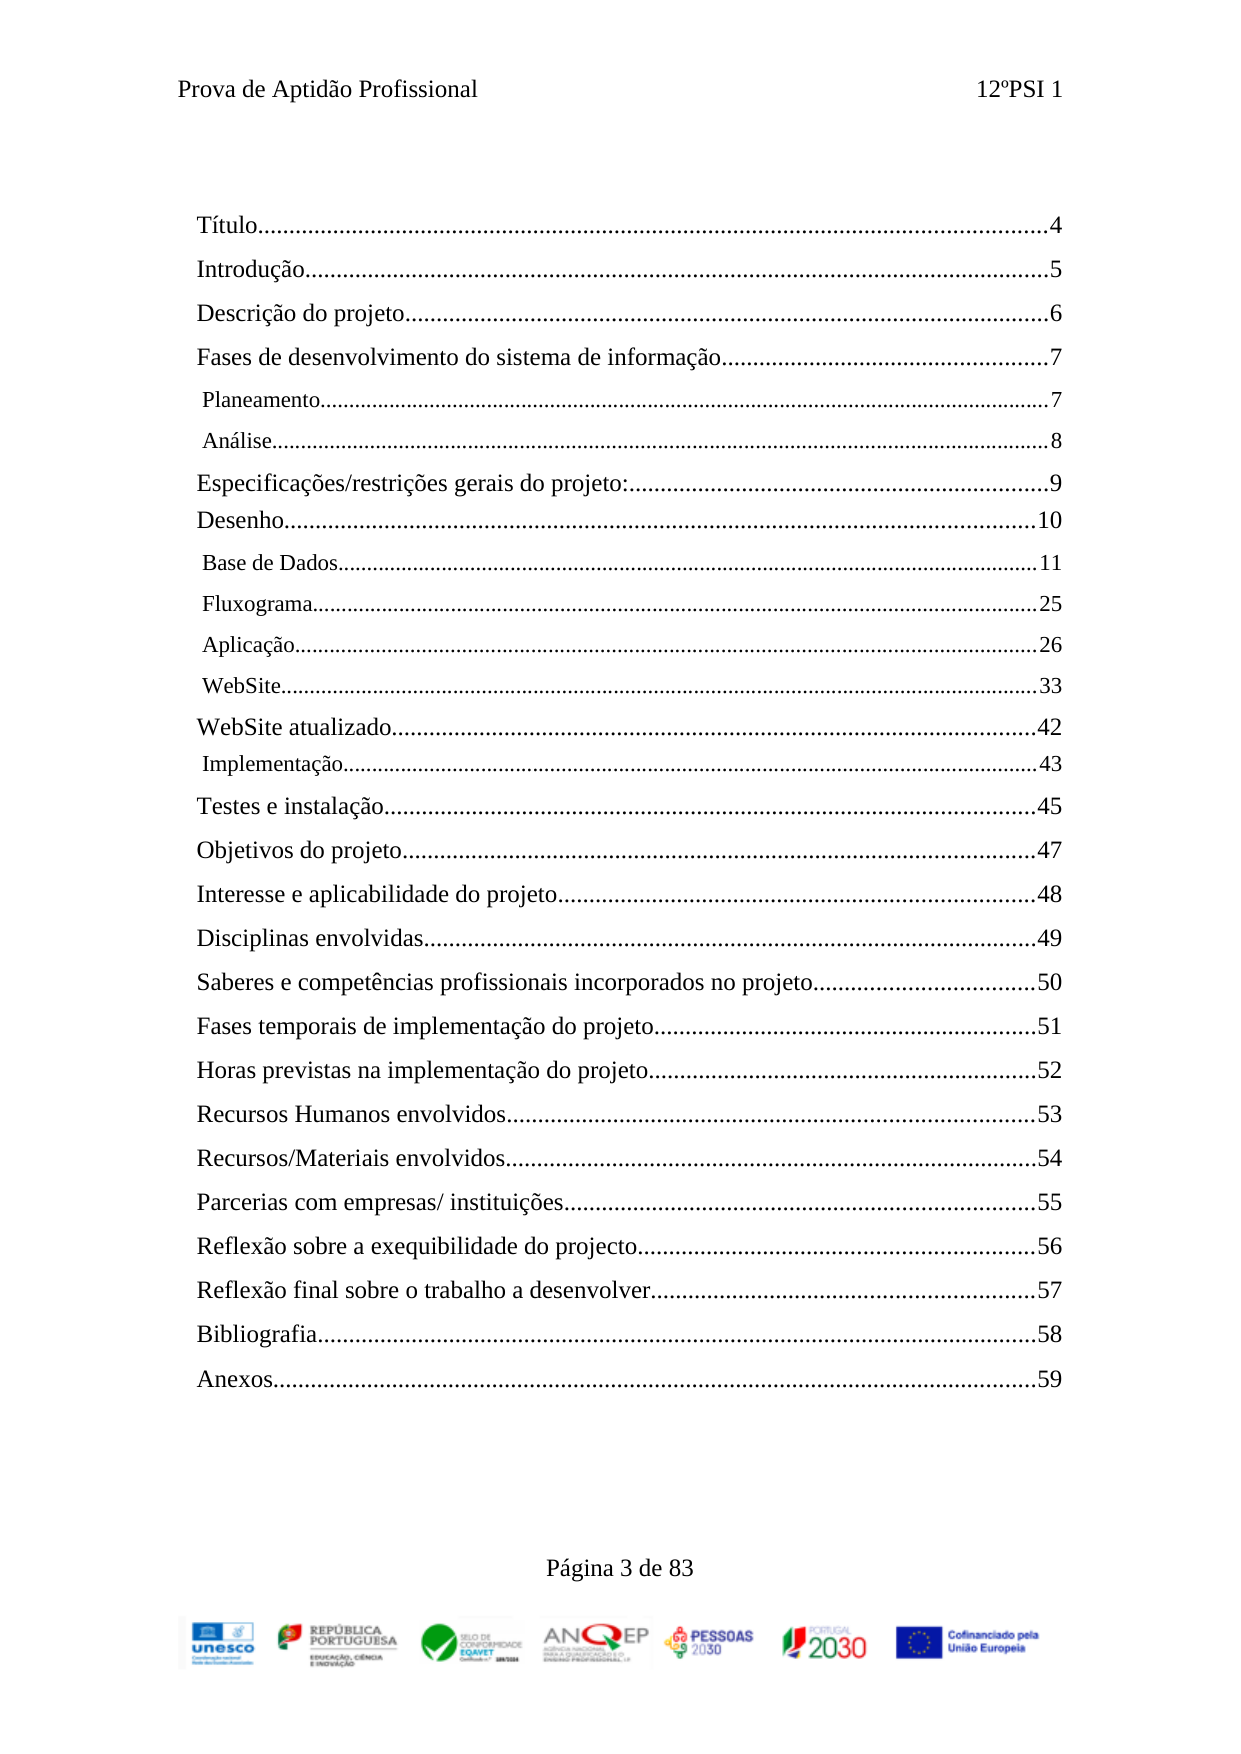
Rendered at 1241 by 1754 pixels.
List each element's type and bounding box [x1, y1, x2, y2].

picture [177, 1615, 1084, 1677]
